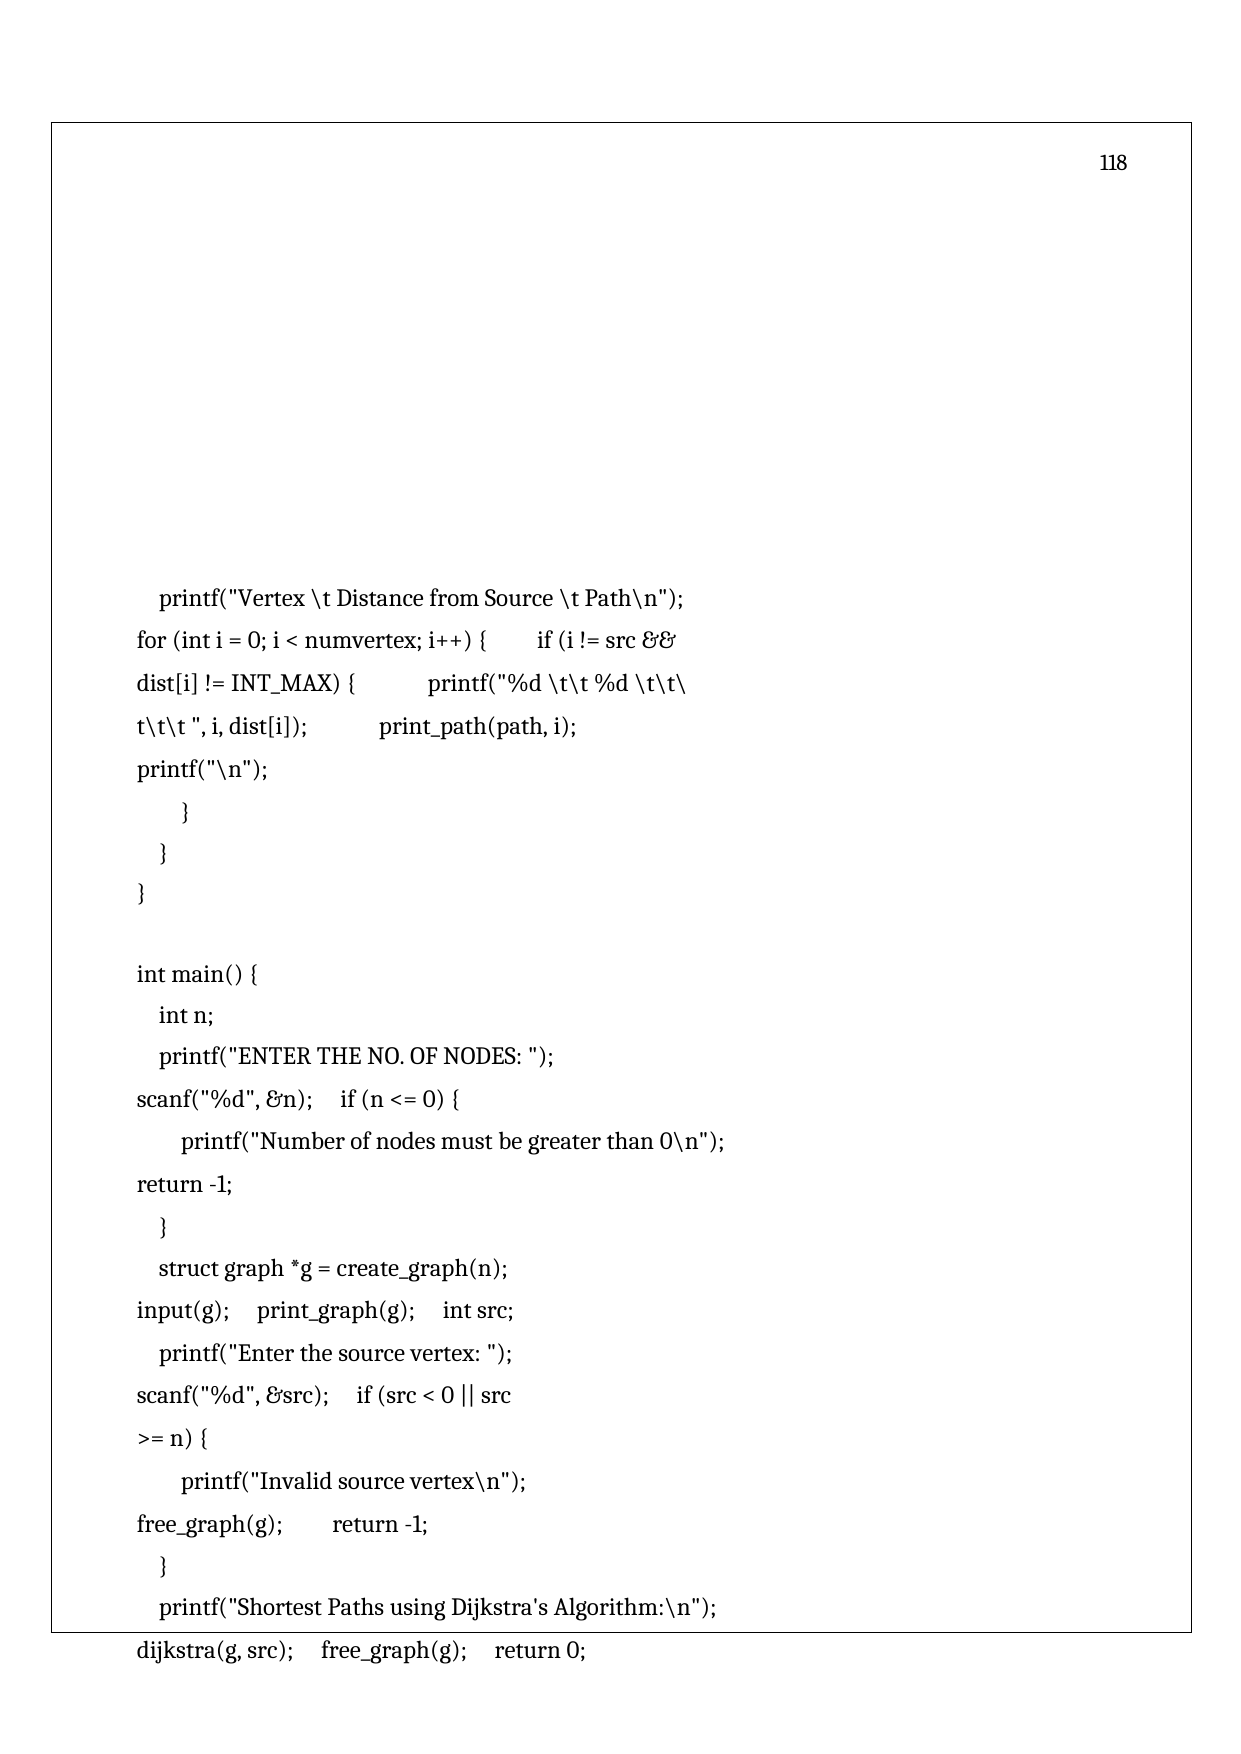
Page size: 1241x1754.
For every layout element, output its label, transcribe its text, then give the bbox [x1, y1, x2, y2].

table_cell printf("Vertex \t Distance from Source \t Path\n"); for (int i = 0; i < numvertex; i++) { if (i != src && dist[i] != INT_MAX) { printf("%d \t\t %d \t\t\t\t\t ", i, dist[i]); print_path(path, i); printf("\n"); } } } int main() { int n; printf("ENTER THE NO. OF NODES: "); scanf("%d", &n); if (n <= 0) { printf("Number of nodes must be greater than 0\n"); return -1; } struct graph *g = create_graph(n); input(g); print_graph(g); int src; printf("Enter the source vertex: "); scanf("%d", &src); if (src < 0 || src >= n) { printf("Invalid source vertex\n"); free_graph(g); return -1; } printf("Shortest Paths using Dijkstra's Algorithm:\n"); dijkstra(g, src); free_graph(g); return 0; } [52, 123, 1099, 1632]
table_cell 118 [1099, 123, 1191, 1632]
